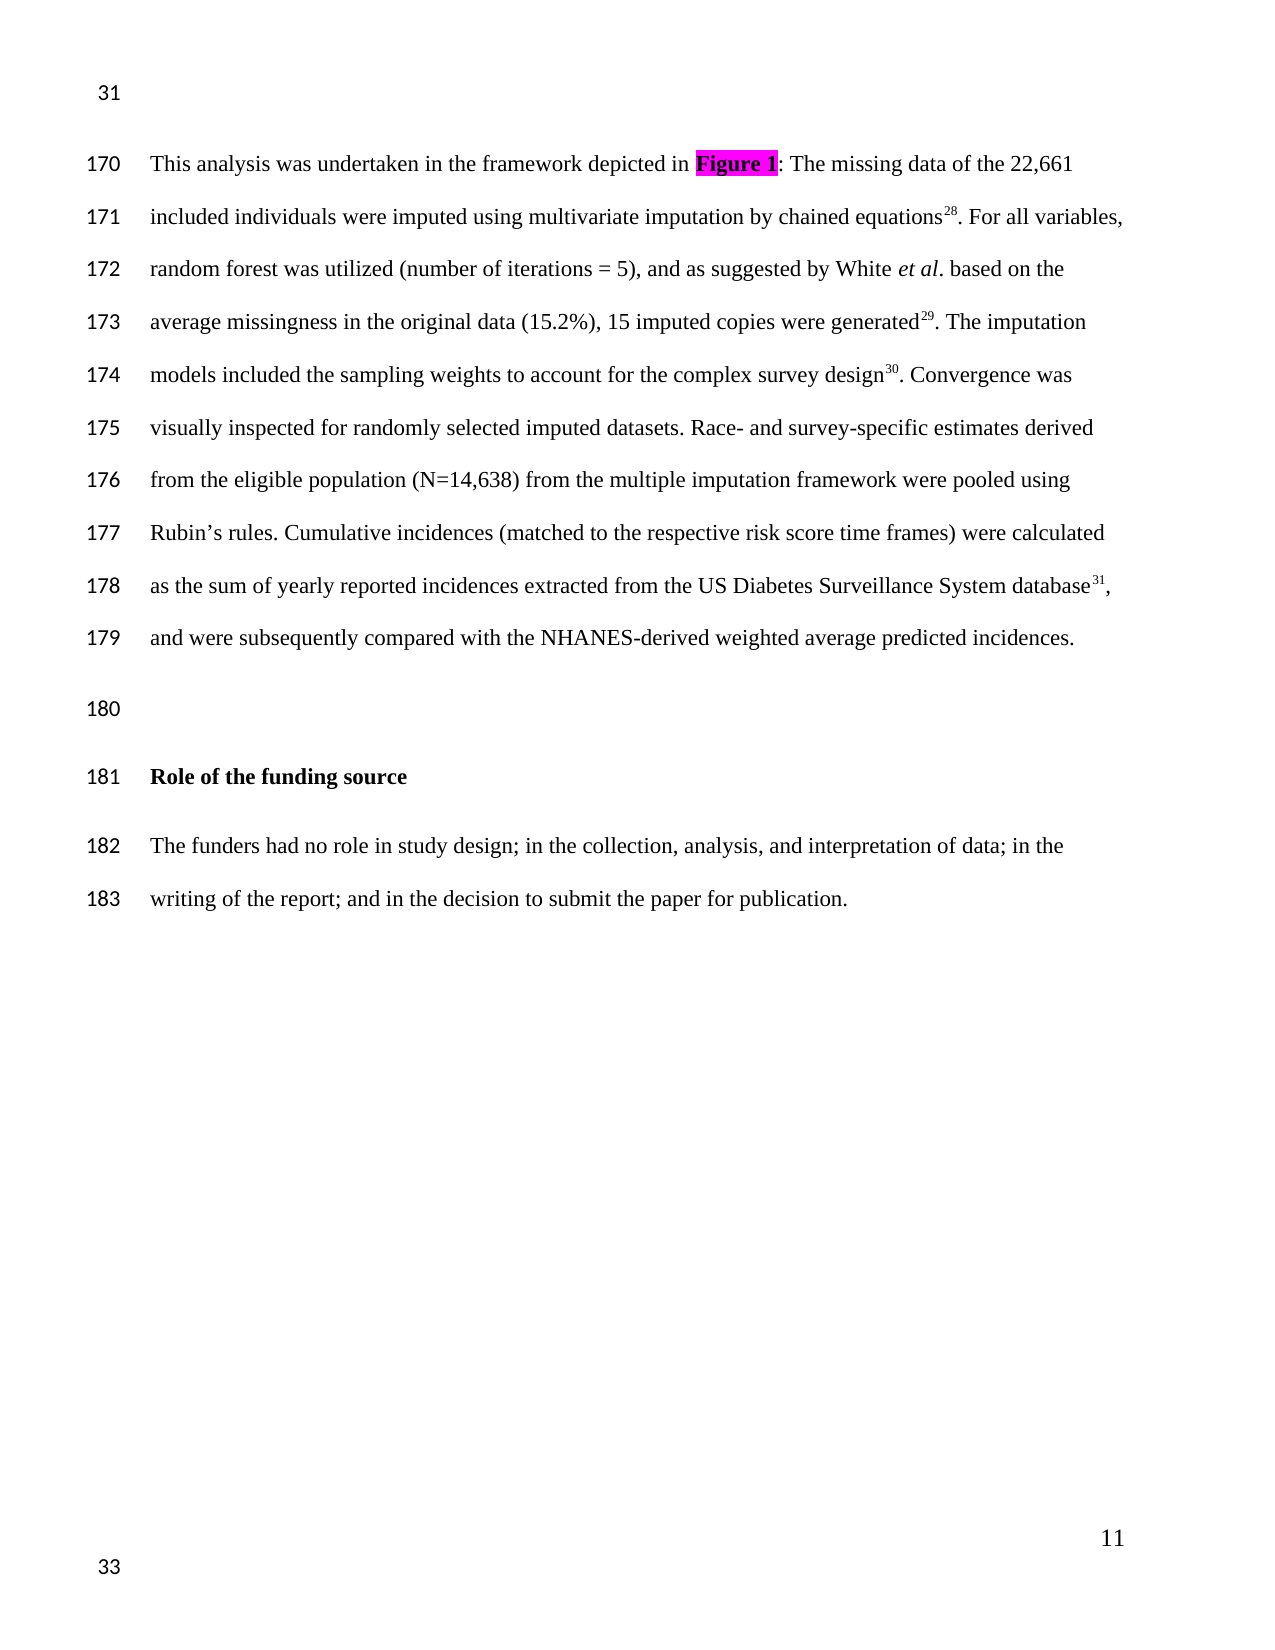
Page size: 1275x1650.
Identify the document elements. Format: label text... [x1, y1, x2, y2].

text This analysis was undertaken in the framework depicted in Figure 1: The missing data of the 22,661 included individuals were imputed using multivariate imputation by chained equations28. For all variables, random forest was utilized (number of iterations = 5), and as suggested by White et al. based on the average missingness in the original data (15.2%), 15 imputed copies were generated29. The imputation models included the sampling weights to account for the complex survey design30. Convergence was visually inspected for randomly selected imputed datasets. Race- and survey-specific estimates derived from the eligible population (N=14,638) from the multiple imputation framework were pooled using Rubin’s rules. Cumulative incidences (matched to the respective risk score time frames) were calculated as the sum of yearly reported incidences extracted from the US Diabetes Surveillance System database31, and were subsequently compared with the NHANES-derived weighted average predicted incidences. [150, 150, 1125, 651]
text Role of the funding source [150, 763, 1125, 789]
text The funders had no role in study design; in the collection, analysis, and interpretation of data; in the writing of the report; and in the decision to submit the paper for publication. [150, 832, 1125, 912]
